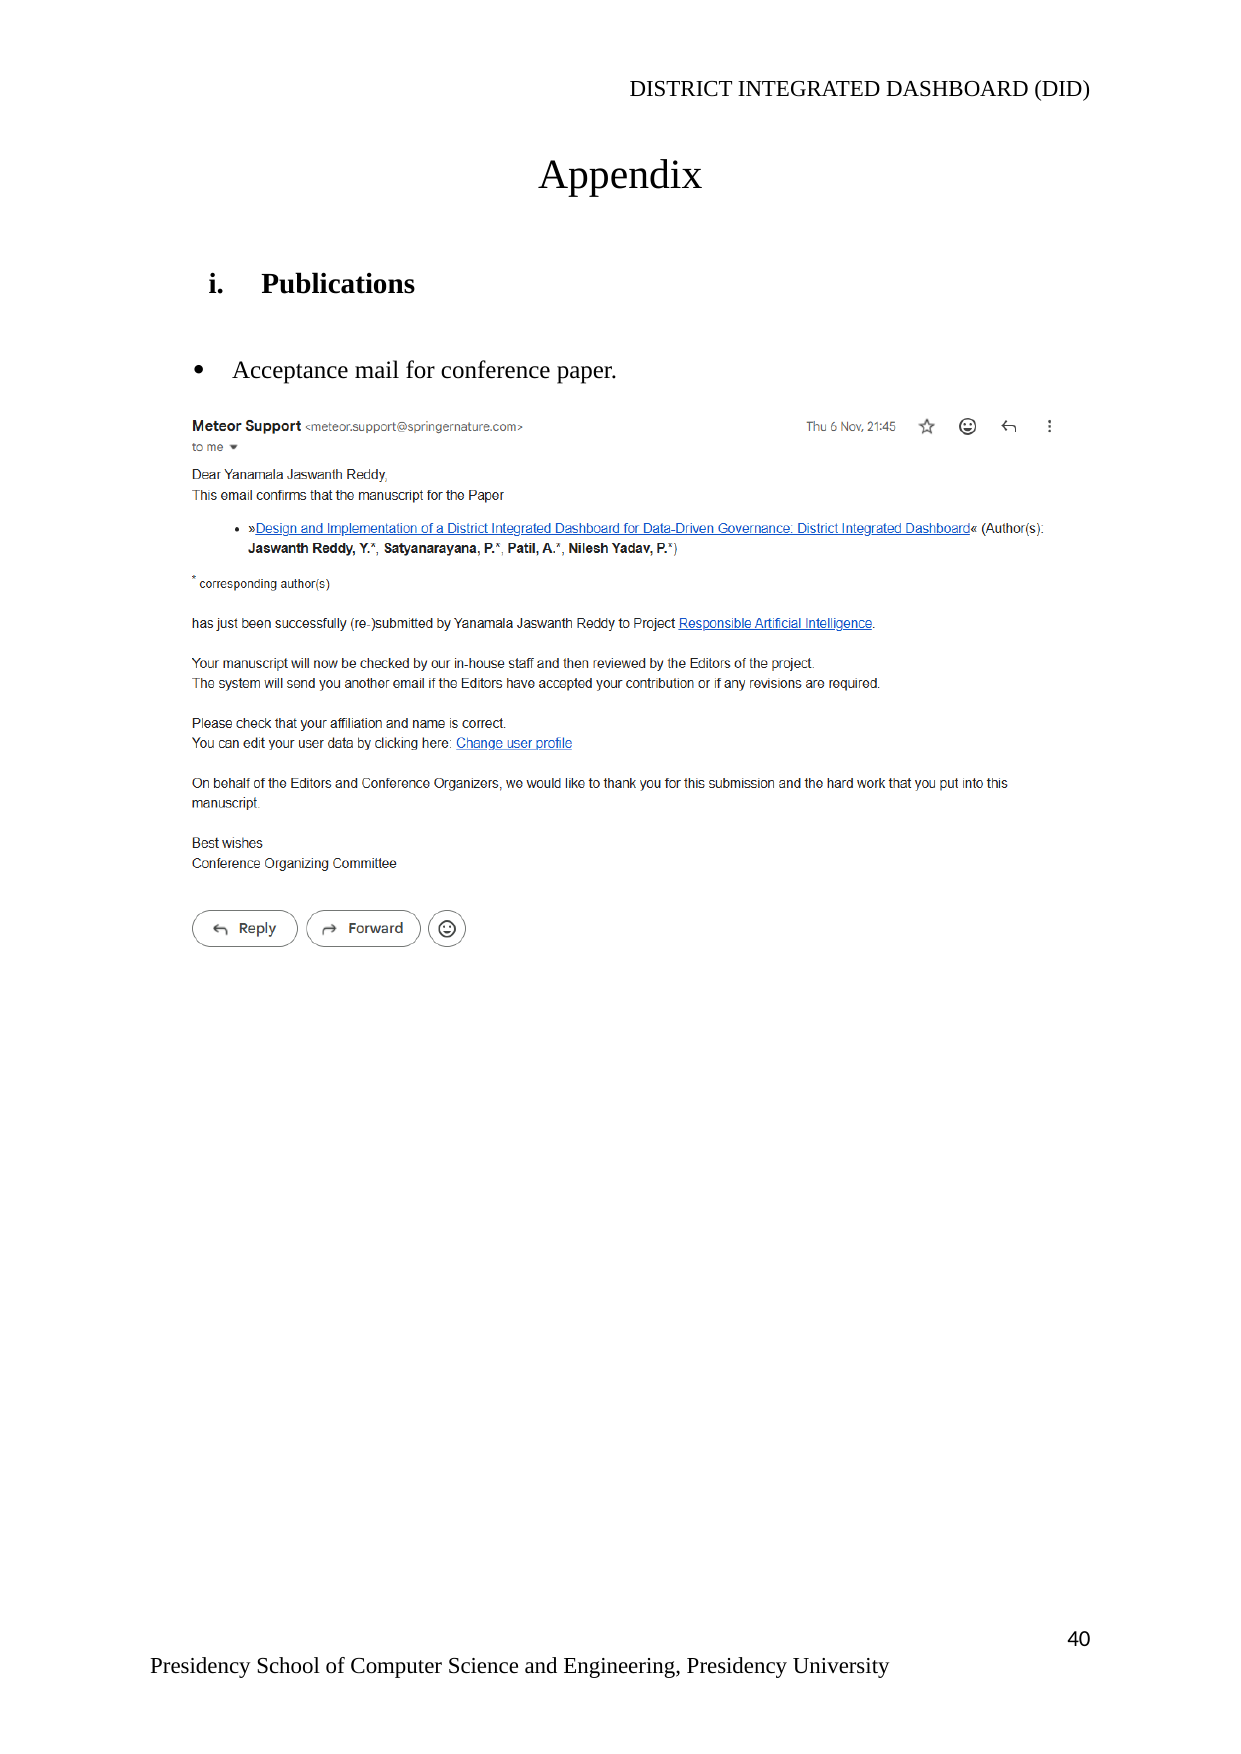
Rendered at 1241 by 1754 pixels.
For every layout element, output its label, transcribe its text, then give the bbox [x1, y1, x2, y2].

picture [185, 414, 1055, 955]
list Publications [224, 266, 1090, 299]
text Appendix [150, 150, 1090, 198]
list Acceptance mail for conference paper. [194, 355, 1090, 384]
